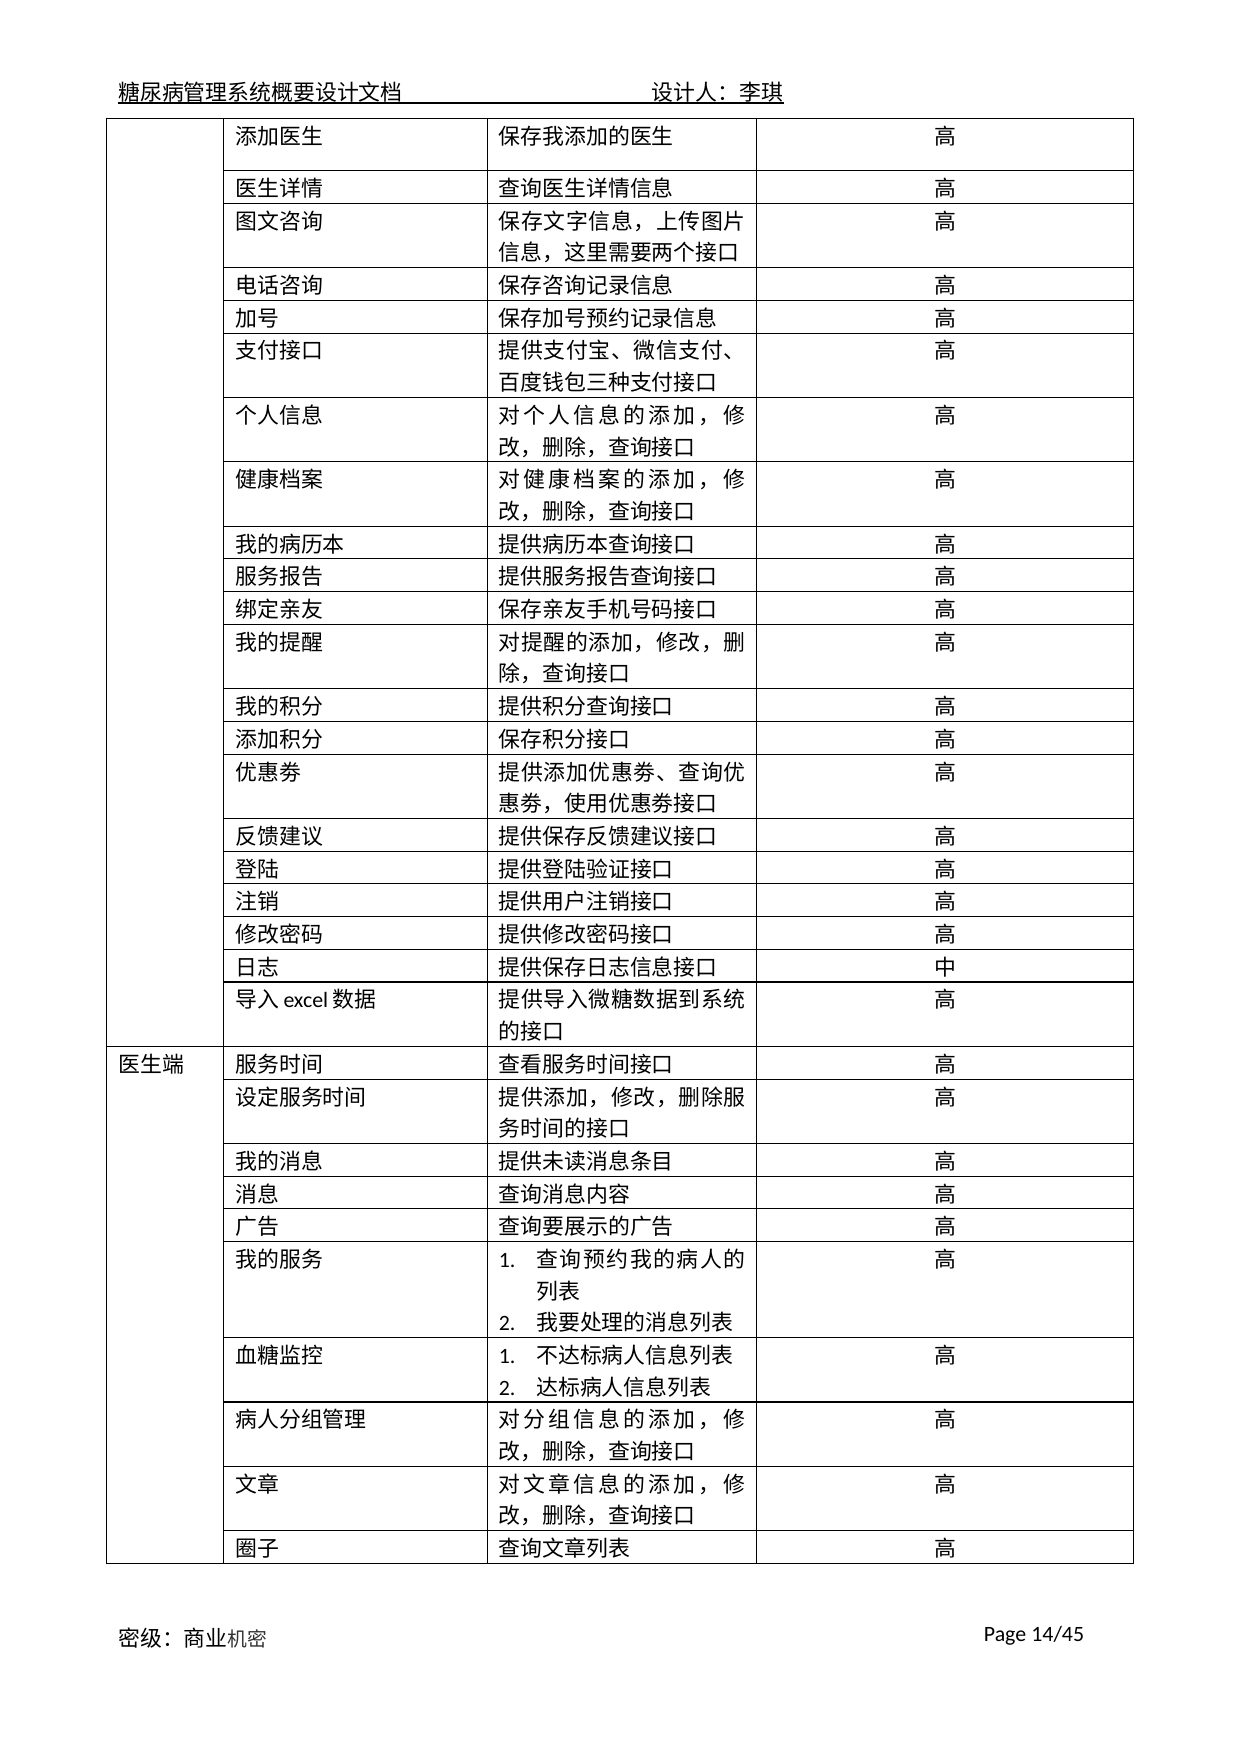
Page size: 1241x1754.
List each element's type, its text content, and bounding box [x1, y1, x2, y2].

table_cell 提供添加，修改，删除服务时间的接口 [488, 1080, 756, 1143]
table_cell 提供病历本查询接口 [488, 527, 756, 558]
table_cell 高 [757, 852, 1133, 883]
table_cell 查询医生详情信息 [488, 171, 756, 203]
table_cell 对提醒的添加，修改，删除，查询接口 [488, 625, 756, 688]
table_cell 提供积分查询接口 [488, 689, 756, 721]
table_cell 提供保存日志信息接口 [488, 950, 756, 981]
table_cell 我的病历本 [224, 527, 487, 558]
table_cell 圈子 [224, 1531, 487, 1563]
table_cell 提供导入微糖数据到系统的接口 [488, 983, 756, 1046]
table_cell 保存积分接口 [488, 722, 756, 753]
table_cell 高 [757, 1242, 1133, 1337]
table_cell 高 [757, 1209, 1133, 1241]
table_cell 高 [757, 1467, 1133, 1530]
table_cell 文章 [224, 1467, 487, 1530]
table_cell 提供添加优惠劵、查询优惠劵，使用优惠劵接口 [488, 755, 756, 818]
table_cell 电话咨询 [224, 268, 487, 300]
table_cell 对健康档案的添加，修改，删除，查询接口 [488, 462, 756, 526]
table_cell 高 [757, 204, 1133, 267]
table_cell 服务时间 [224, 1047, 487, 1078]
table_cell 高 [757, 983, 1133, 1046]
table_cell 血糖监控 [224, 1338, 487, 1401]
table_cell 高 [757, 1144, 1133, 1176]
table_cell 高 [757, 301, 1133, 332]
table_cell 图文咨询 [224, 204, 487, 267]
table_cell 日志 [224, 950, 487, 981]
table_cell 添加医生 [224, 119, 487, 170]
table_cell 高 [757, 722, 1133, 753]
table_cell 高 [757, 755, 1133, 818]
table_cell 高 [757, 592, 1133, 624]
table_cell 提供用户注销接口 [488, 884, 756, 916]
table_cell 保存咨询记录信息 [488, 268, 756, 300]
table_cell 我的提醒 [224, 625, 487, 688]
table_cell 查看服务时间接口 [488, 1047, 756, 1078]
table_cell 高 [757, 819, 1133, 851]
table_cell 高 [757, 559, 1133, 591]
table_cell 不达标病人信息列表 达标病人信息列表 [488, 1338, 756, 1401]
table_cell 加号 [224, 301, 487, 332]
table_cell 设定服务时间 [224, 1080, 487, 1143]
table_cell 我的积分 [224, 689, 487, 721]
table_cell 高 [757, 462, 1133, 526]
table_cell 提供服务报告查询接口 [488, 559, 756, 591]
table_cell 保存亲友手机号码接口 [488, 592, 756, 624]
table_cell 对个人信息的添加，修改，删除，查询接口 [488, 398, 756, 461]
table_cell 中 [757, 950, 1133, 981]
table_cell 提供未读消息条目 [488, 1144, 756, 1176]
table_cell 保存我添加的医生 [488, 119, 756, 170]
table_cell 登陆 [224, 852, 487, 883]
table_cell 消息 [224, 1177, 487, 1208]
table_cell 我的消息 [224, 1144, 487, 1176]
table_cell 高 [757, 1338, 1133, 1401]
table_cell 健康档案 [224, 462, 487, 526]
table_cell 我的服务 [224, 1242, 487, 1337]
table_cell 提供修改密码接口 [488, 917, 756, 949]
table_cell 高 [757, 527, 1133, 558]
table_cell 提供保存反馈建议接口 [488, 819, 756, 851]
table_cell 高 [757, 1080, 1133, 1143]
table_cell 高 [757, 398, 1133, 461]
table_cell 病人分组管理 [224, 1403, 487, 1466]
table_cell 对文章信息的添加，修改，删除，查询接口 [488, 1467, 756, 1530]
table_cell 高 [757, 917, 1133, 949]
table_cell 广告 [224, 1209, 487, 1241]
table_cell 查询消息内容 [488, 1177, 756, 1208]
table_cell 修改密码 [224, 917, 487, 949]
table_cell 医生详情 [224, 171, 487, 203]
table_cell 支付接口 [224, 334, 487, 397]
table_cell 高 [757, 171, 1133, 203]
table_cell 保存加号预约记录信息 [488, 301, 756, 332]
table_cell 注销 [224, 884, 487, 916]
table_cell 高 [757, 625, 1133, 688]
table_cell 查询要展示的广告 [488, 1209, 756, 1241]
table_cell 高 [757, 689, 1133, 721]
table_cell 医生端 [107, 1047, 223, 1563]
table_cell 服务报告 [224, 559, 487, 591]
table_cell 提供支付宝、微信支付、百度钱包三种支付接口 [488, 334, 756, 397]
table_cell 高 [757, 1177, 1133, 1208]
table_cell 高 [757, 119, 1133, 170]
table_cell 绑定亲友 [224, 592, 487, 624]
table_cell 查询预约我的病人的列表 我要处理的消息列表 [488, 1242, 756, 1337]
table_cell 高 [757, 1047, 1133, 1078]
table_cell 优惠劵 [224, 755, 487, 818]
table_cell 高 [757, 1531, 1133, 1563]
table_cell 高 [757, 1403, 1133, 1466]
table_cell 反馈建议 [224, 819, 487, 851]
table_cell 对分组信息的添加，修改，删除，查询接口 [488, 1403, 756, 1466]
table_cell 高 [757, 884, 1133, 916]
table_cell 查询文章列表 [488, 1531, 756, 1563]
table_cell 添加积分 [224, 722, 487, 753]
table_cell 高 [757, 334, 1133, 397]
table_cell 高 [757, 268, 1133, 300]
table_cell 提供登陆验证接口 [488, 852, 756, 883]
table_cell 个人信息 [224, 398, 487, 461]
table_cell 保存文字信息，上传图片信息，这里需要两个接口 [488, 204, 756, 267]
table_cell 导入excel数据 [224, 983, 487, 1046]
